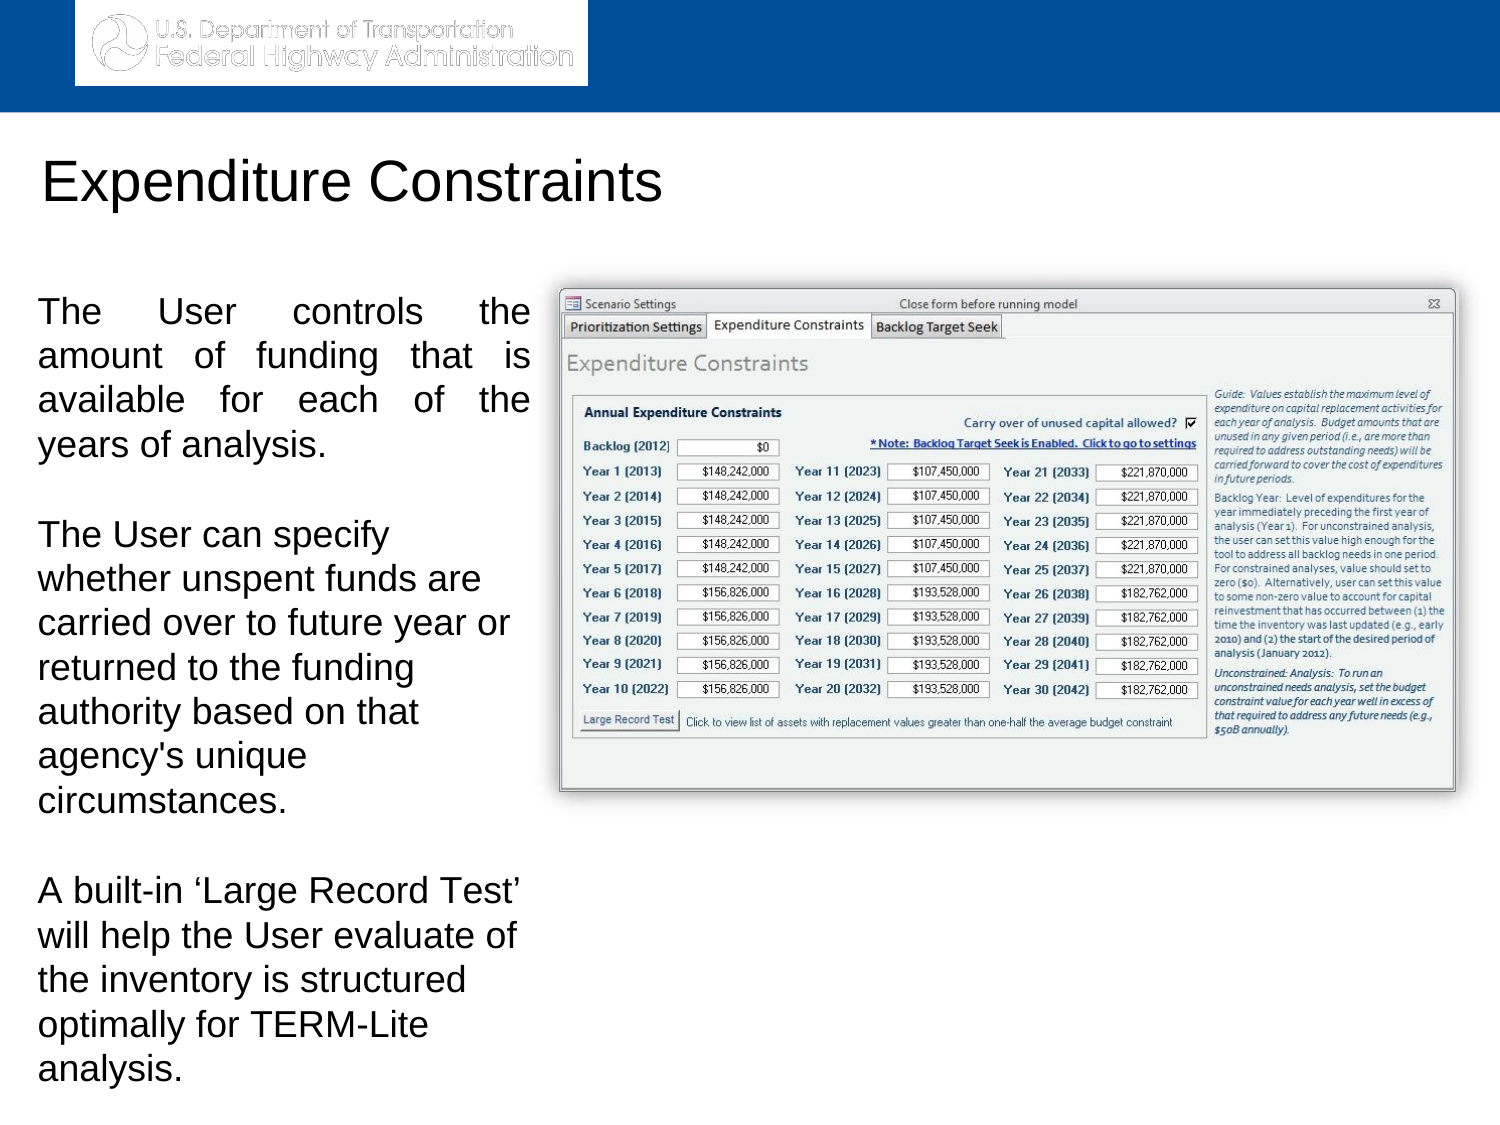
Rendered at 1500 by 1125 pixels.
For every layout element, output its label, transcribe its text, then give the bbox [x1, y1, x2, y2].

text A built-in ‘Large Record Test’ will help the User evaluate of the inventory is structured optimally for TERM-Lite analysis. [37, 869, 539, 1089]
subtitle Expenditure Constraints [41, 147, 1500, 214]
text The User can specify whether unspent funds are carried over to future year or returned to the funding authority based on that agency's unique circumstances. [37, 512, 521, 821]
picture [75, 0, 588, 87]
text The User controls the amount of funding that is available for each of the years of analysis. [37, 289, 531, 465]
picture [532, 262, 1485, 818]
